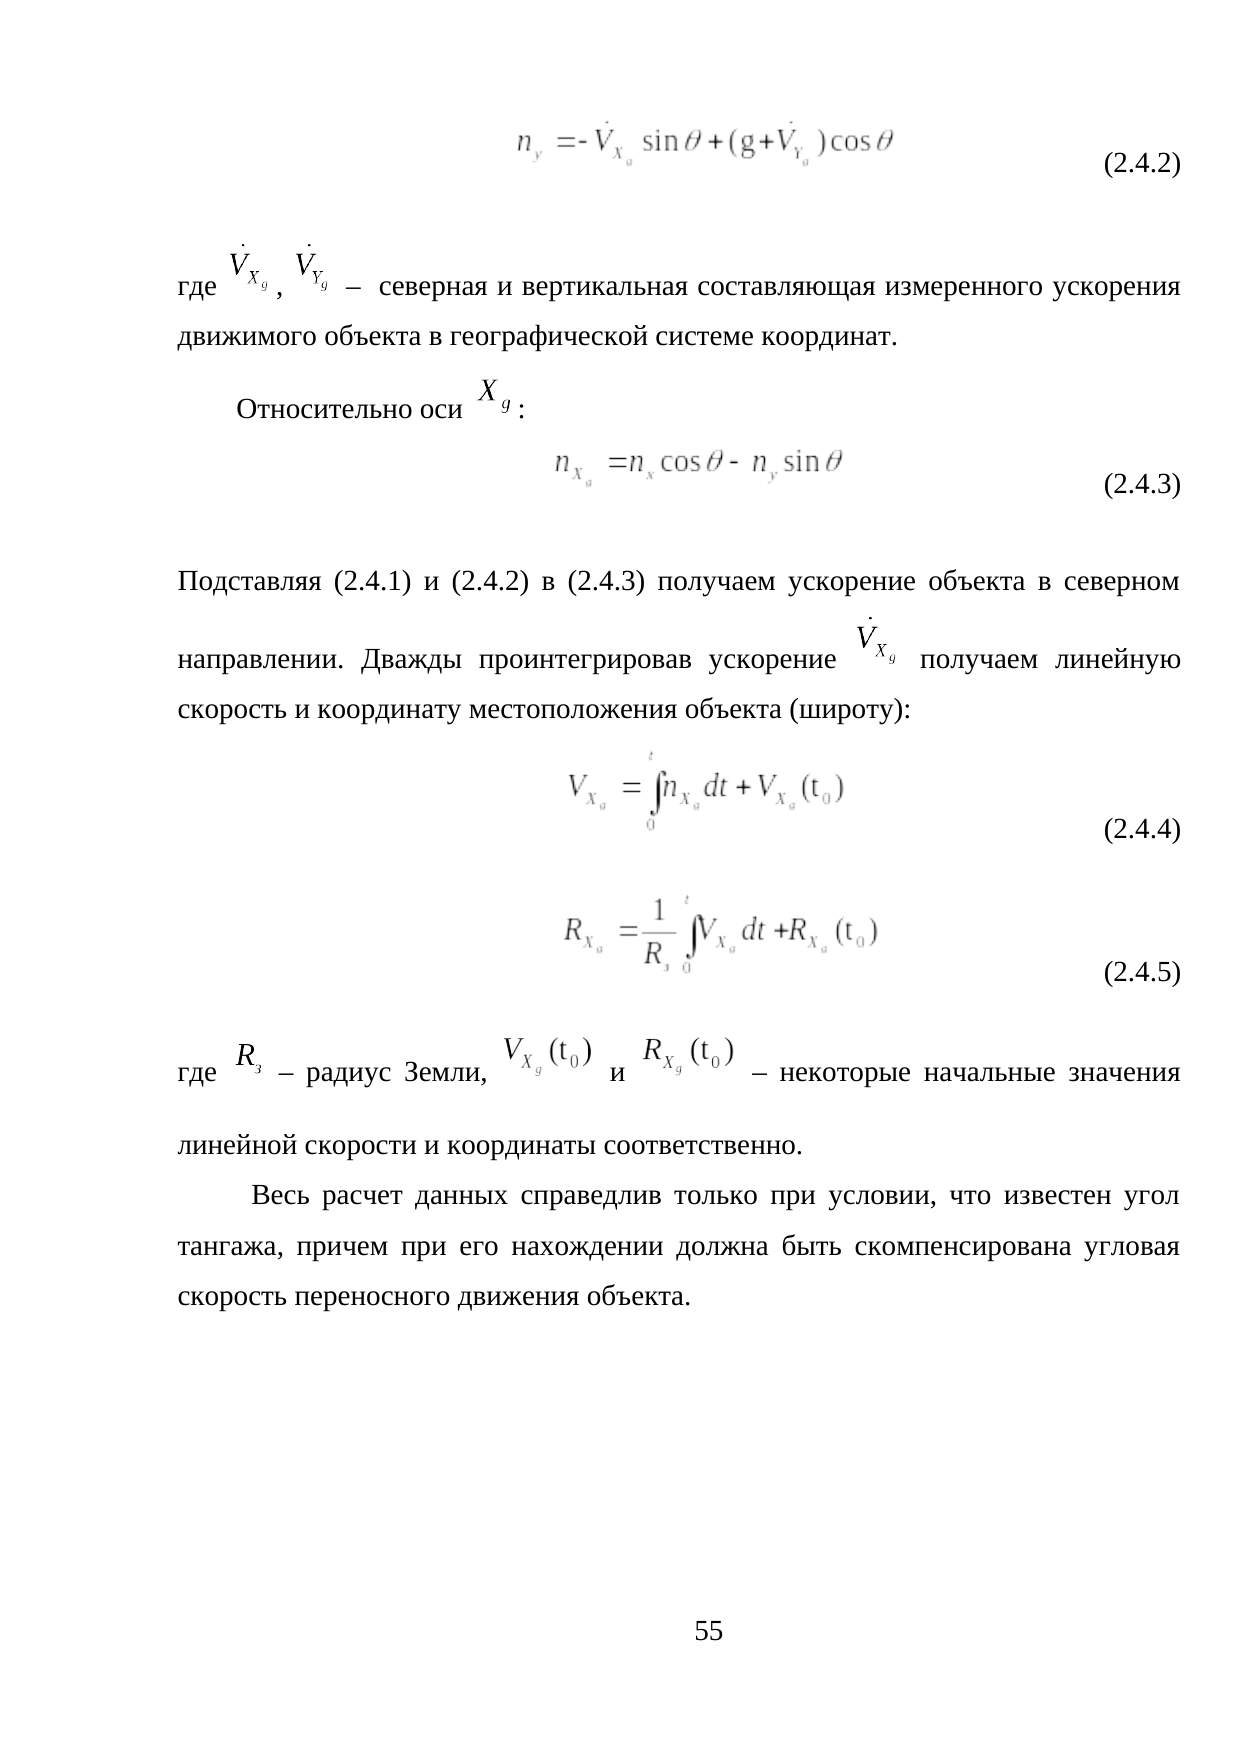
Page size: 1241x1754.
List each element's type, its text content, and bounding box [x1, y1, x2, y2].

text (2.4.4) [177, 742, 1181, 844]
text (2.4.2) [177, 118, 1181, 199]
text где , – северная и вертикальная составляющая измеренного ускорения движимого объекта в географической системе координат. [177, 240, 1181, 352]
text (2.4.3) [177, 441, 1181, 522]
text (2.4.5) [177, 885, 1181, 988]
text Относительно оси : [177, 368, 1181, 424]
text Весь расчет данных справедлив только при условии, что известен угол тангажа, причем при его нахождении должна быть скомпенсирована угловая скорость переносного движения объекта. [177, 1177, 1181, 1311]
text где – радиус Земли, и – некоторые начальные значения линейной скорости и координаты соответственно. [177, 1029, 1181, 1161]
text Подставляя (2.4.1) и (2.4.2) в (2.4.3) получаем ускорение объекта в северном направлении. Дважды проинтегрировав ускорение получаем линейную скорость и координату местоположения объекта (широту): [177, 563, 1181, 725]
